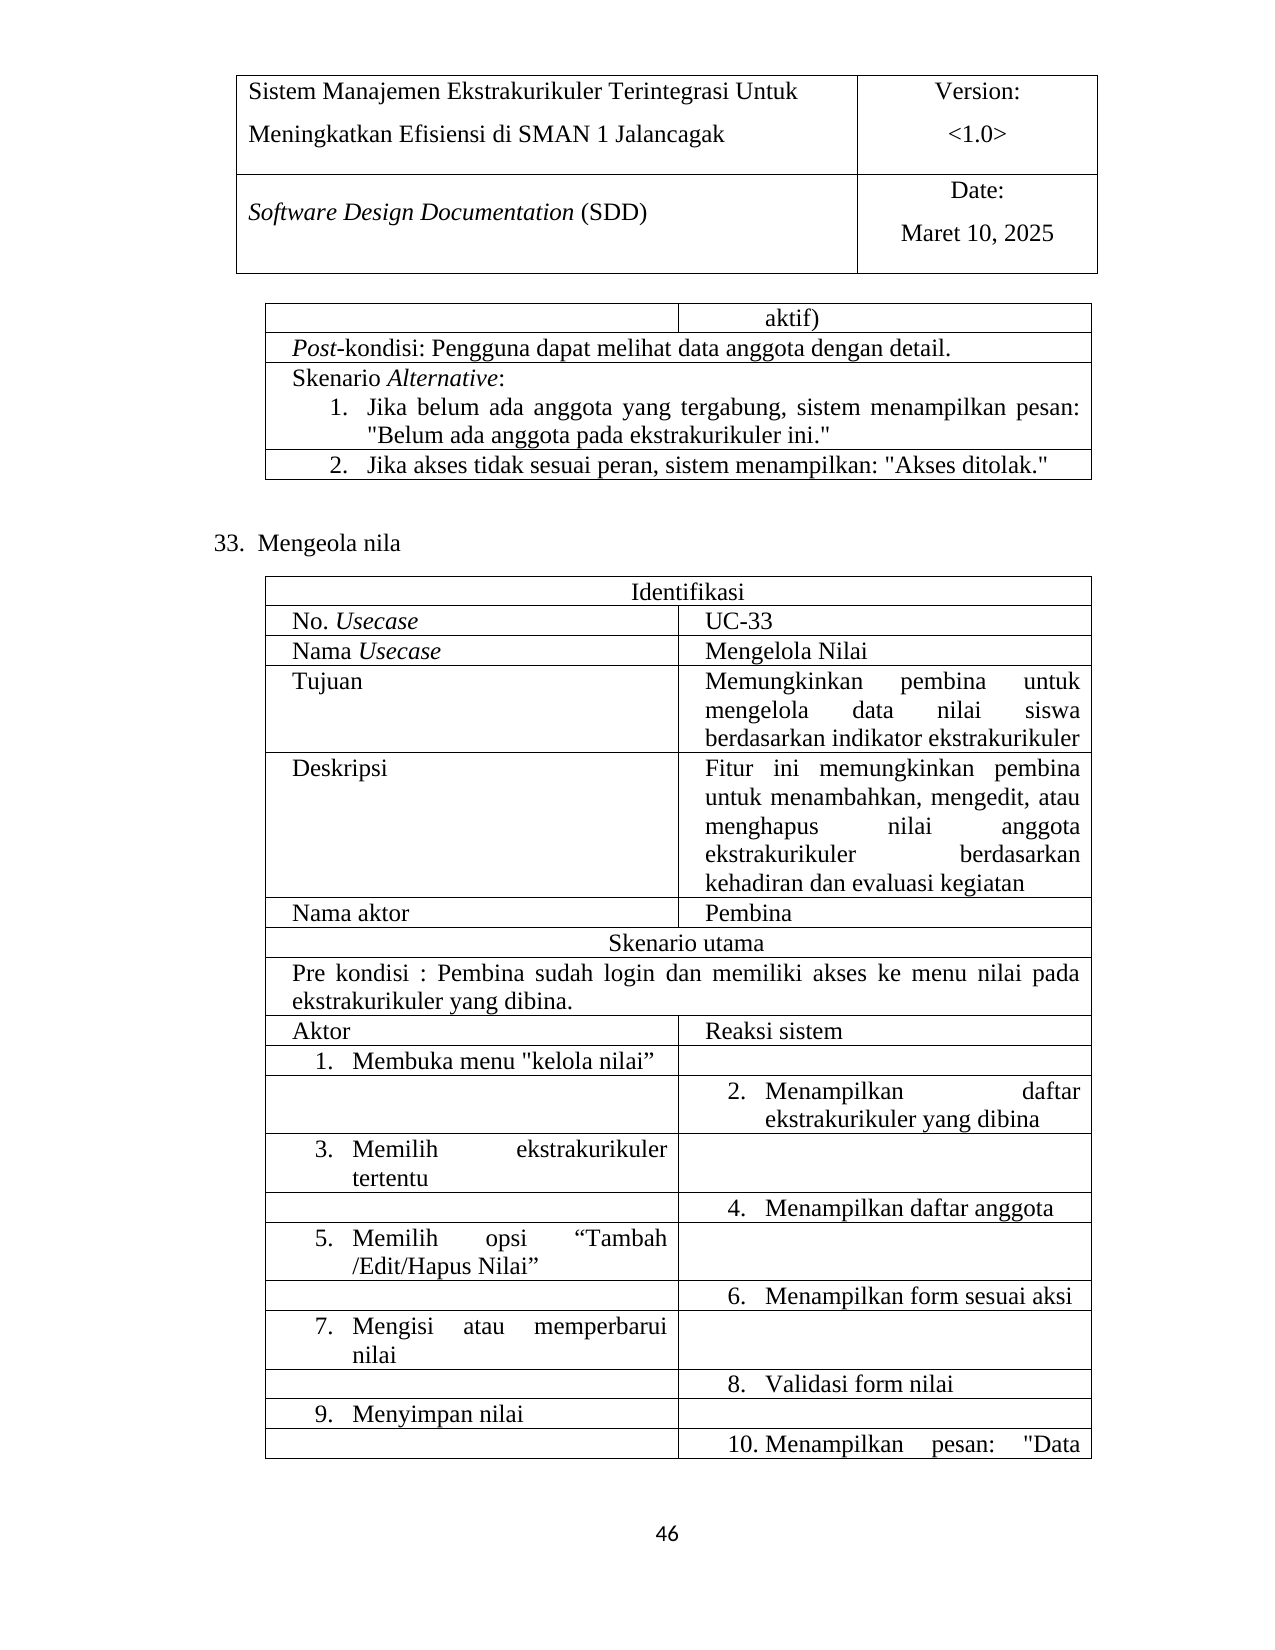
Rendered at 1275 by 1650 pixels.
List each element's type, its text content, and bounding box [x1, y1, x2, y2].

table_cell Menampilkan form sesuai aksi [679, 1281, 1091, 1310]
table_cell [679, 304, 1091, 332]
table_cell Memilih ekstrakurikuler tertentu [266, 1134, 678, 1192]
table_cell Skenario Alternative: Jika belum ada anggota yang tergabung, sistem menampilkan pesan: "Belum ada anggota pada ekstrakurikuler ini." [266, 363, 1091, 449]
table_cell [266, 1076, 678, 1133]
table_cell [266, 1193, 678, 1222]
table_header Identifikasi [605, 577, 1091, 605]
table_cell Deskripsi [266, 753, 678, 897]
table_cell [679, 1429, 1091, 1458]
table_cell Post-kondisi: Pengguna dapat melihat data anggota dengan detail. [266, 333, 1091, 362]
table_cell Fitur ini memungkinkan pembina untuk menambahkan, mengedit, atau menghapus nilai anggota ekstrakurikuler berdasarkan kehadiran dan evaluasi kegiatan [679, 753, 1091, 897]
table_cell Memilih opsi “Tambah /Edit/Hapus Nilai” [266, 1223, 678, 1280]
table_cell [679, 1399, 1091, 1428]
table_cell Nama Usecase [266, 636, 678, 665]
table_cell Pre kondisi : Pembina sudah login dan memiliki akses ke menu nilai pada ekstrakurikuler yang dibina. [266, 958, 1091, 1015]
table_cell Tujuan [266, 666, 678, 752]
table_cell No. Usecase [266, 606, 678, 635]
table_cell Jika akses tidak sesuai peran, sistem menampilkan: "Akses ditolak." [266, 450, 1091, 479]
table_cell [266, 304, 678, 332]
table_cell Pembina [679, 898, 1091, 927]
table_cell [679, 1046, 1091, 1075]
table_cell Menyimpan nilai [266, 1399, 678, 1428]
table_cell Membuka menu "kelola nilai” [266, 1046, 678, 1075]
table_cell Menampilkan daftar ekstrakurikuler yang dibina [679, 1076, 1091, 1133]
table_cell Mengisi atau memperbarui nilai [266, 1311, 678, 1368]
table_cell Validasi form nilai [679, 1370, 1091, 1398]
table_cell [266, 1281, 678, 1310]
table_cell Reaksi sistem [679, 1016, 1091, 1045]
table_cell Mengelola Nilai [679, 636, 1091, 665]
list Mengeola nila [213, 528, 886, 557]
table_cell [266, 1370, 678, 1398]
table_cell UC-33 [679, 606, 1091, 635]
table_header [266, 577, 605, 605]
table_cell [266, 1429, 678, 1458]
table_cell Aktor [266, 1016, 678, 1045]
table_cell [679, 1223, 1091, 1280]
table_cell Nama aktor [266, 898, 678, 927]
table_cell [679, 1311, 1091, 1368]
table_cell Skenario utama [266, 928, 1091, 957]
table_cell Memungkinkan pembina untuk mengelola data nilai siswa berdasarkan indikator ekstrakurikuler [679, 666, 1091, 752]
table_cell Menampilkan daftar anggota [679, 1193, 1091, 1222]
table_cell [679, 1134, 1091, 1192]
